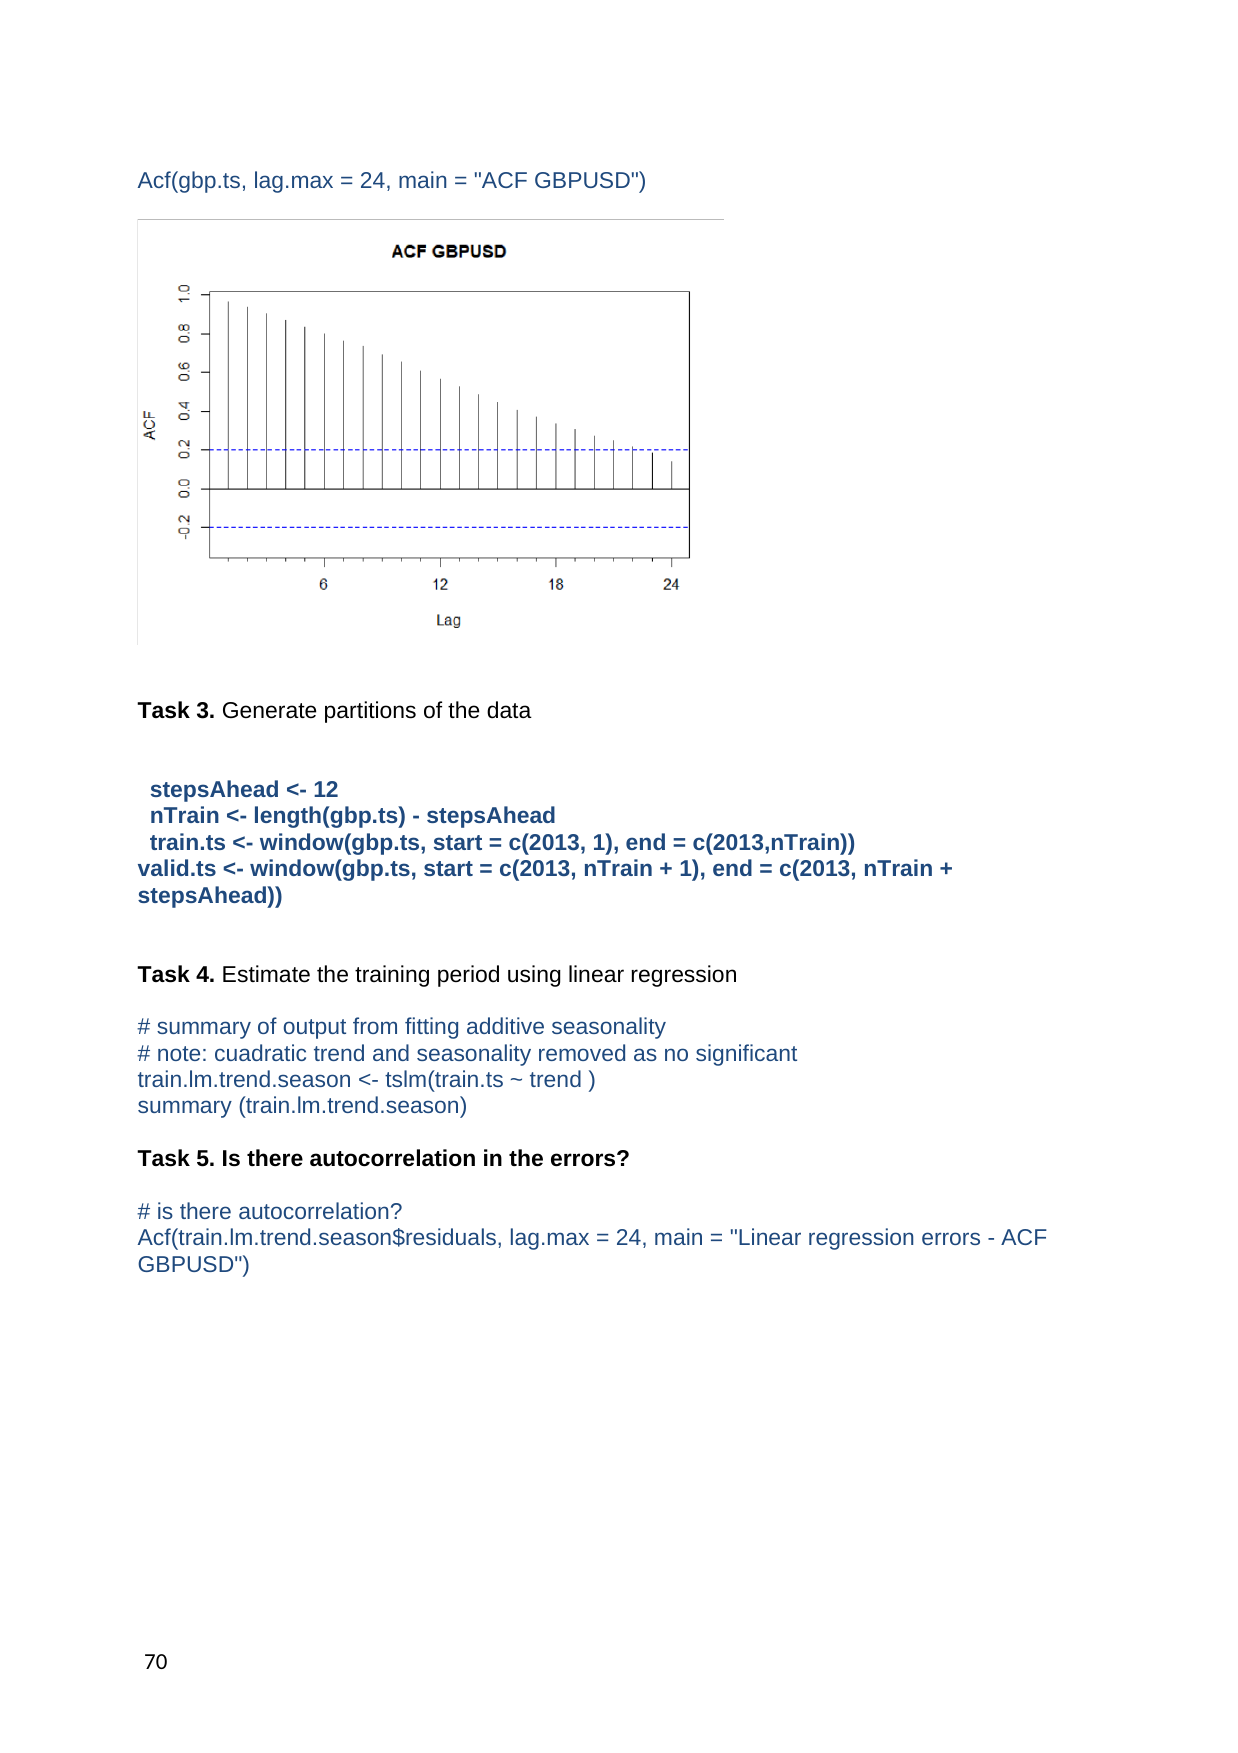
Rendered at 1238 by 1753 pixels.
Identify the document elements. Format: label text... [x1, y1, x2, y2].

text Task 3. Generate partitions of the data [137, 697, 1098, 723]
text Task 4. Estimate the training period using linear regression [137, 961, 1098, 987]
text # is there autocorrelation? [137, 1198, 1098, 1224]
text train.lm.trend.season <- tslm(train.ts ~ trend ) [137, 1066, 1098, 1092]
text stepsAhead <- 12 [149, 776, 1098, 802]
picture [137, 219, 724, 645]
text # note: cuadratic trend and seasonality removed as no significant [137, 1040, 1098, 1066]
text # summary of output from fitting additive seasonality [137, 1013, 1098, 1040]
text nTrain <- length(gbp.ts) - stepsAhead [149, 802, 1098, 829]
text valid.ts <- window(gbp.ts, start = c(2013, nTrain + 1), end = c(2013, nTrain + stepsAhead)) [137, 855, 1098, 908]
text train.ts <- window(gbp.ts, start = c(2013, 1), end = c(2013,nTrain)) [149, 829, 1098, 855]
text summary (train.lm.trend.season) [137, 1092, 1098, 1119]
text Task 5. Is there autocorrelation in the errors? [137, 1145, 1098, 1171]
text Acf(gbp.ts, lag.max = 24, main = "ACF GBPUSD") [137, 167, 1098, 193]
text Acf(train.lm.trend.season$residuals, lag.max = 24, main = "Linear regression errors - ACF GBPUSD") [137, 1224, 1098, 1277]
